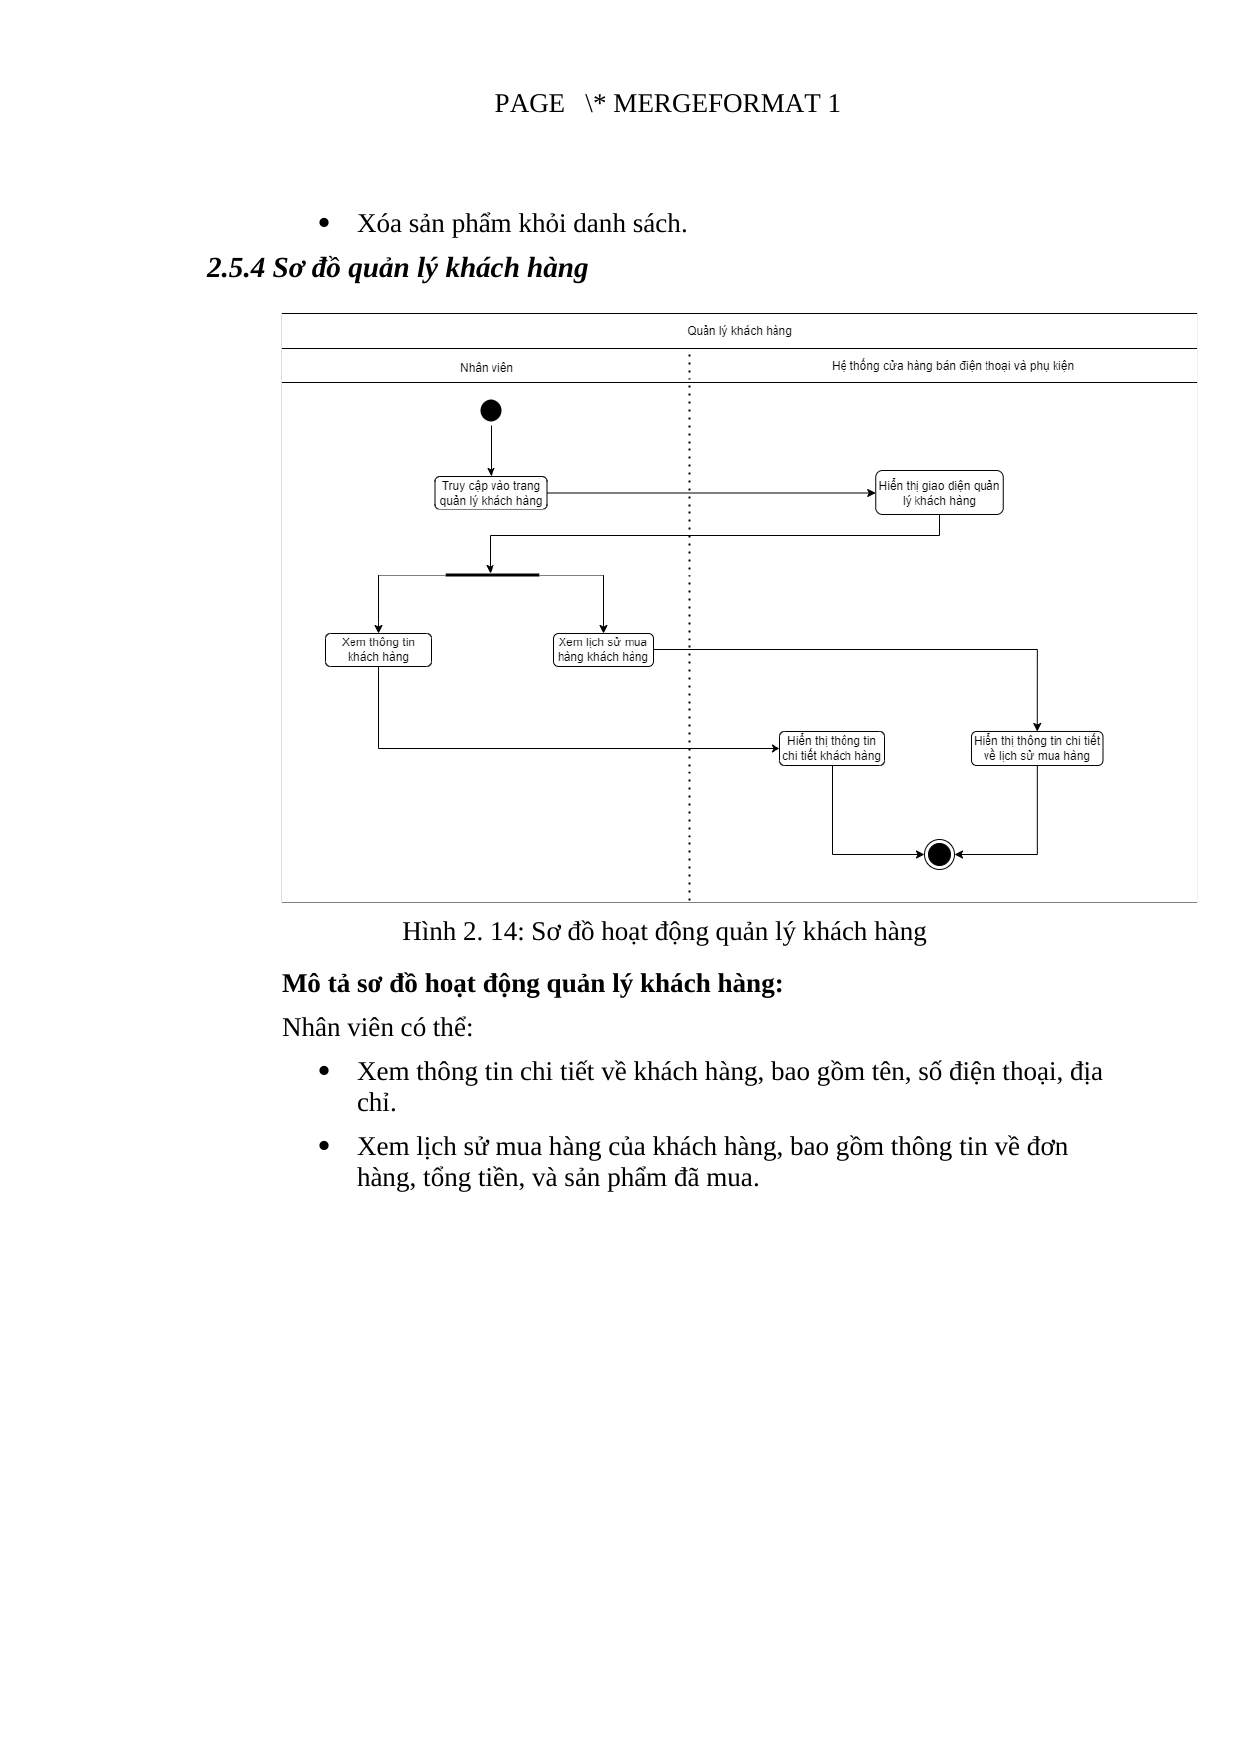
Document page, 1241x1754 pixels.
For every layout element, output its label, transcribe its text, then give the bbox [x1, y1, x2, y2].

text Hình 2. 14: Sơ đồ hoạt động quản lý khách hàng [207, 915, 1122, 947]
text Nhân viên có thể: [207, 1011, 1122, 1042]
list Xóa sản phẩm khỏi danh sách. [319, 207, 1122, 238]
list Xem lịch sử mua hàng của khách hàng, bao gồm thông tin về đơn hàng, tổng tiền, và sản phẩm đã mua. [319, 1129, 1122, 1192]
picture [281, 313, 1198, 903]
text Mô tả sơ đồ hoạt động quản lý khách hàng: [207, 967, 1122, 998]
text 2.5.4 Sơ đồ quản lý khách hàng [207, 251, 1122, 284]
list Xem thông tin chi tiết về khách hàng, bao gồm tên, số điện thoại, địa chỉ. [319, 1055, 1122, 1117]
